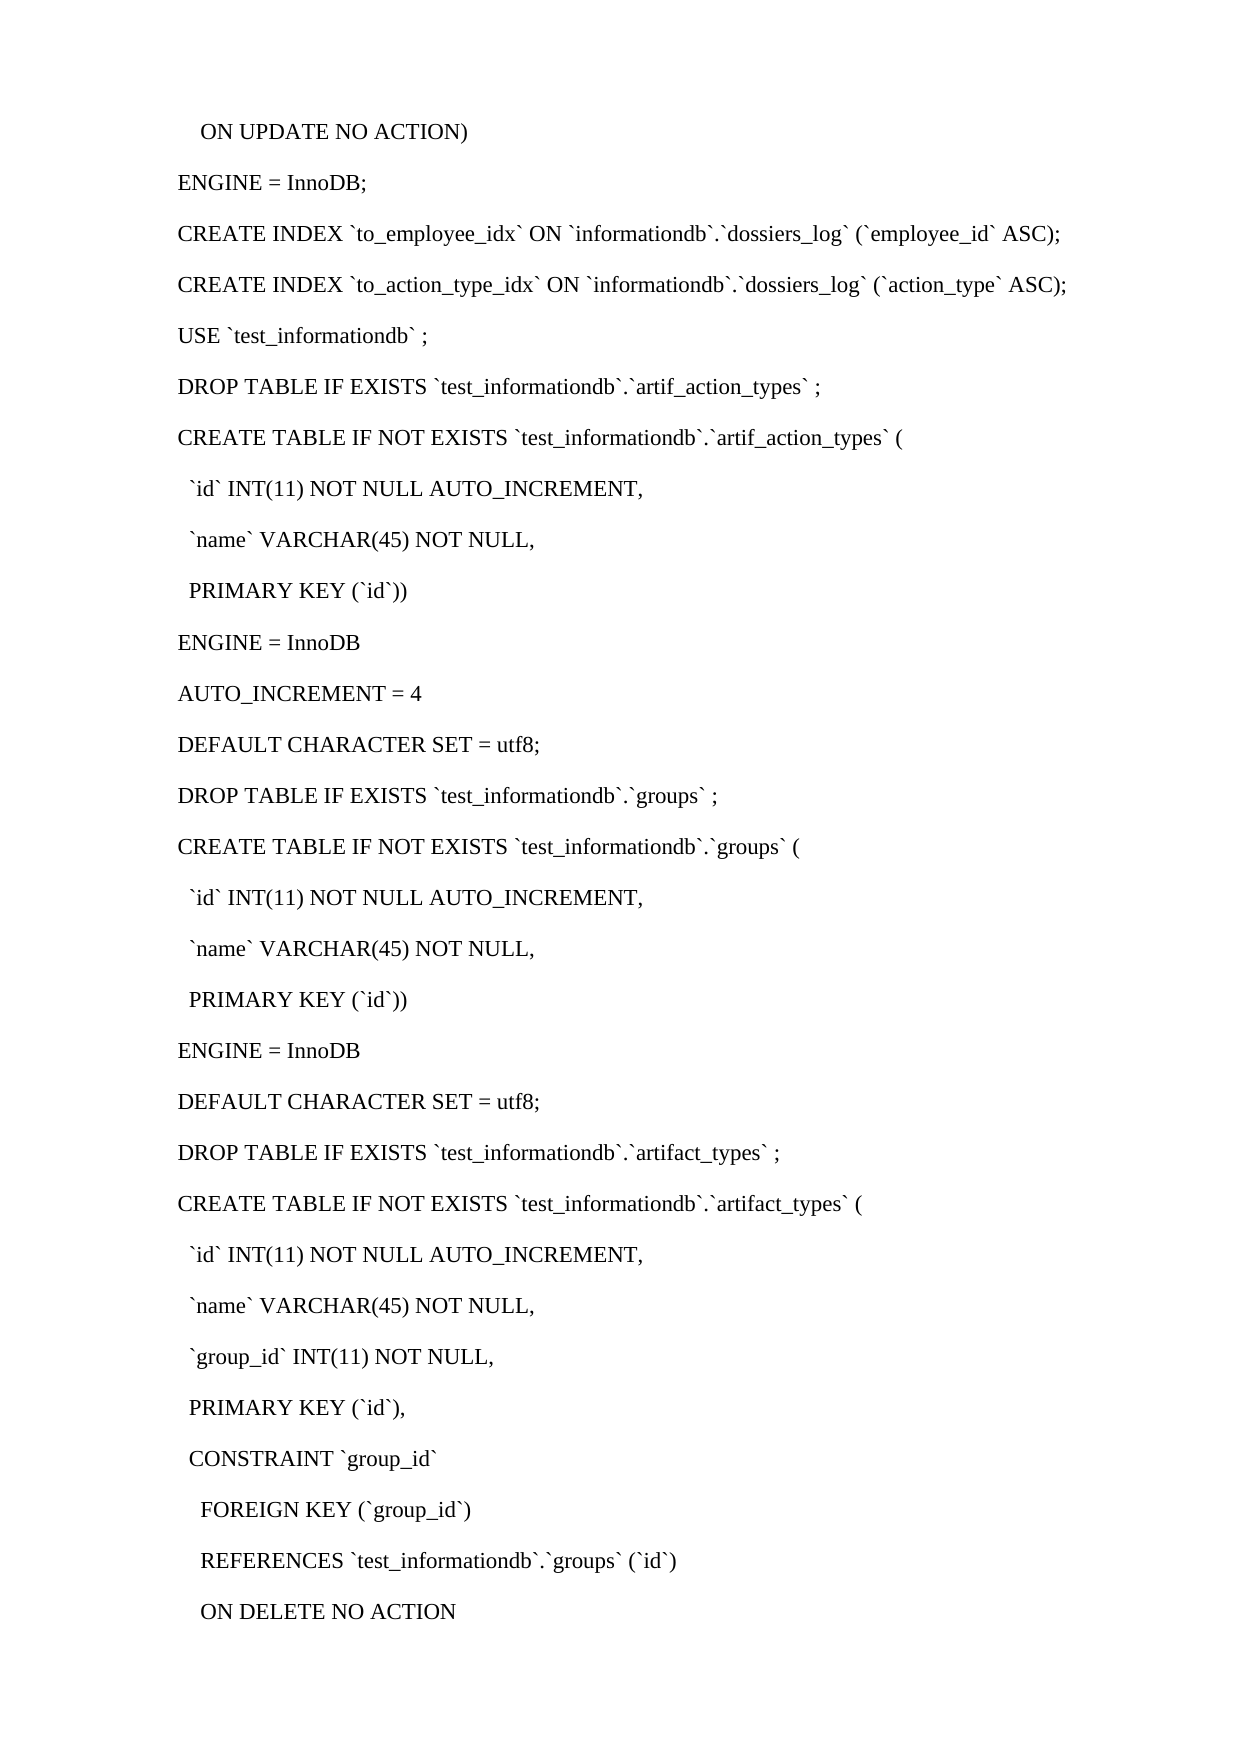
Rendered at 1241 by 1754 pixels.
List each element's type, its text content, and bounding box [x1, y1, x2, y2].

text USE `test_informationdb` ; [177, 322, 1152, 349]
text CREATE INDEX `to_action_type_idx` ON `informationdb`.`dossiers_log` (`action_type` ASC); [177, 271, 1152, 298]
text `id` INT(11) NOT NULL AUTO_INCREMENT, [177, 1241, 1152, 1267]
text AUTO_INCREMENT = 4 [177, 679, 1152, 706]
text `id` INT(11) NOT NULL AUTO_INCREMENT, [177, 475, 1152, 502]
text DROP TABLE IF EXISTS `test_informationdb`.`artif_action_types` ; [177, 373, 1152, 400]
text DROP TABLE IF EXISTS `test_informationdb`.`groups` ; [177, 782, 1152, 808]
text CREATE TABLE IF NOT EXISTS `test_informationdb`.`artifact_types` ( [177, 1190, 1152, 1216]
text `name` VARCHAR(45) NOT NULL, [177, 935, 1152, 961]
text FOREIGN KEY (`group_id`) [177, 1496, 1152, 1523]
text `name` VARCHAR(45) NOT NULL, [177, 526, 1152, 553]
text `id` INT(11) NOT NULL AUTO_INCREMENT, [177, 884, 1152, 910]
text DEFAULT CHARACTER SET = utf8; [177, 731, 1152, 757]
text CREATE INDEX `to_employee_idx` ON `informationdb`.`dossiers_log` (`employee_id` ASC); [177, 220, 1152, 247]
text DROP TABLE IF EXISTS `test_informationdb`.`artifact_types` ; [177, 1139, 1152, 1165]
text ENGINE = InnoDB; [177, 169, 1152, 196]
text PRIMARY KEY (`id`), [177, 1394, 1152, 1421]
text ON DELETE NO ACTION [177, 1598, 1152, 1625]
text CREATE TABLE IF NOT EXISTS `test_informationdb`.`groups` ( [177, 833, 1152, 859]
text ENGINE = InnoDB [177, 628, 1152, 655]
text REFERENCES `test_informationdb`.`groups` (`id`) [177, 1547, 1152, 1574]
text `name` VARCHAR(45) NOT NULL, [177, 1292, 1152, 1318]
text DEFAULT CHARACTER SET = utf8; [177, 1088, 1152, 1114]
text PRIMARY KEY (`id`)) [177, 577, 1152, 604]
text CONSTRAINT `group_id` [177, 1445, 1152, 1472]
text ON UPDATE NO ACTION) [177, 118, 1152, 144]
text `group_id` INT(11) NOT NULL, [177, 1343, 1152, 1369]
text PRIMARY KEY (`id`)) [177, 986, 1152, 1012]
text ENGINE = InnoDB [177, 1037, 1152, 1063]
text CREATE TABLE IF NOT EXISTS `test_informationdb`.`artif_action_types` ( [177, 424, 1152, 451]
